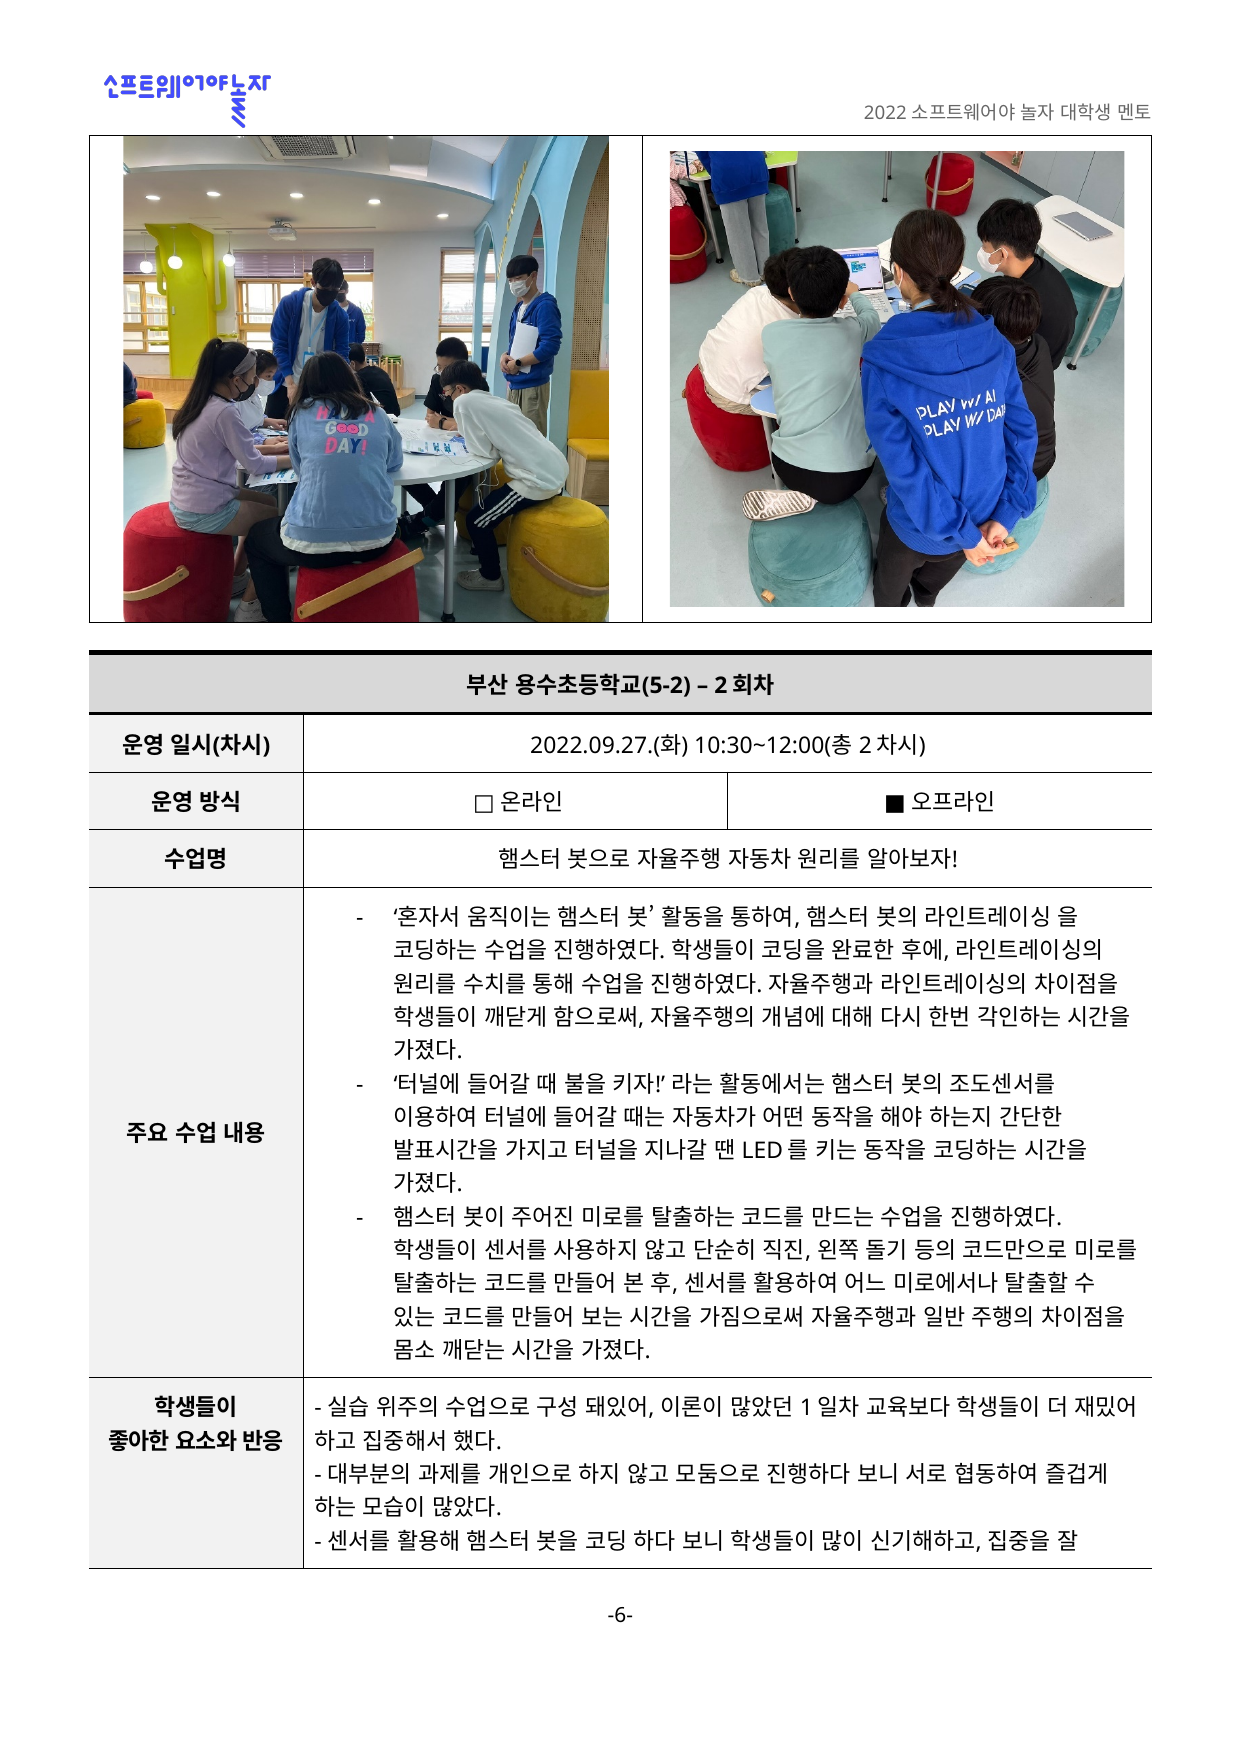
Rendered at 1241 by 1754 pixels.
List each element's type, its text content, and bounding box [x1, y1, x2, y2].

picture [89, 59, 286, 135]
table_cell [90, 136, 123, 622]
table_cell [643, 136, 1151, 622]
table_cell 수업명 [89, 830, 303, 886]
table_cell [304, 1378, 1152, 1568]
table_cell 햄스터 봇으로 자율주행 자동차 원리를 알아보자! [304, 830, 1152, 886]
table_cell 운영 일시(차시) [89, 715, 303, 772]
picture [123, 136, 609, 622]
table_cell ■ 오프라인 [728, 773, 1152, 829]
table_cell 학생들이 좋아한 요소와 반응 [89, 1378, 303, 1568]
table_cell 2022.09.27.(화) 10:30~12:00(총 2차시) [304, 715, 1152, 772]
table_header 부산 용수초등학교(5-2) – 2회차 [89, 655, 1152, 712]
picture [669, 151, 1125, 607]
table_cell 운영 방식 [89, 773, 303, 829]
table_cell ‘혼자서 움직이는 햄스터 봇’ 활동을 통하여, 햄스터 봇의 라인트레이싱 을 코딩하는 수업을 진행하였다. 학생들이 코딩을 완료한 후에, 라인트레이싱의 원리를 수치를 통해 수업을 진행하였다. 자율주행과 라인트레이싱의 차이점을 학생들이 깨닫게 함으로써, 자율주행의 개념에 대해 다시 한번 각인하는 시간을 가졌다. ‘터널에 들어갈 때 불을 키자!’ 라는 활동에서는 햄스터 봇의 조도센서를 이용하여 터널에 들어갈 때는 자동차가 어떤 동작을 해야 하는지 간단한 발표시간을 가지고 터널을 지나갈 땐 LED를 키는 동작을 코딩하는 시간을 가졌다. 햄스터 봇이 주어진 미로를 탈출하는 코드를 만드는 수업을 진행하였다. 학생들이 센서를 사용하지 않고 단순히 직진, 왼쪽 돌기 등의 코드만으로 미로를 탈출하는 코드를 만들어 본 후, 센서를 활용하여 어느 미로에서나 탈출할 수 있는 코드를 만들어 보는 시간을 가짐으로써 자율주행과 일반 주행의 차이점을 몸소 깨닫는 시간을 가졌다. [304, 888, 1152, 1377]
table_cell □ 온라인 [304, 773, 727, 829]
table_cell [609, 136, 642, 622]
table_cell 주요 수업 내용 [89, 888, 303, 1377]
